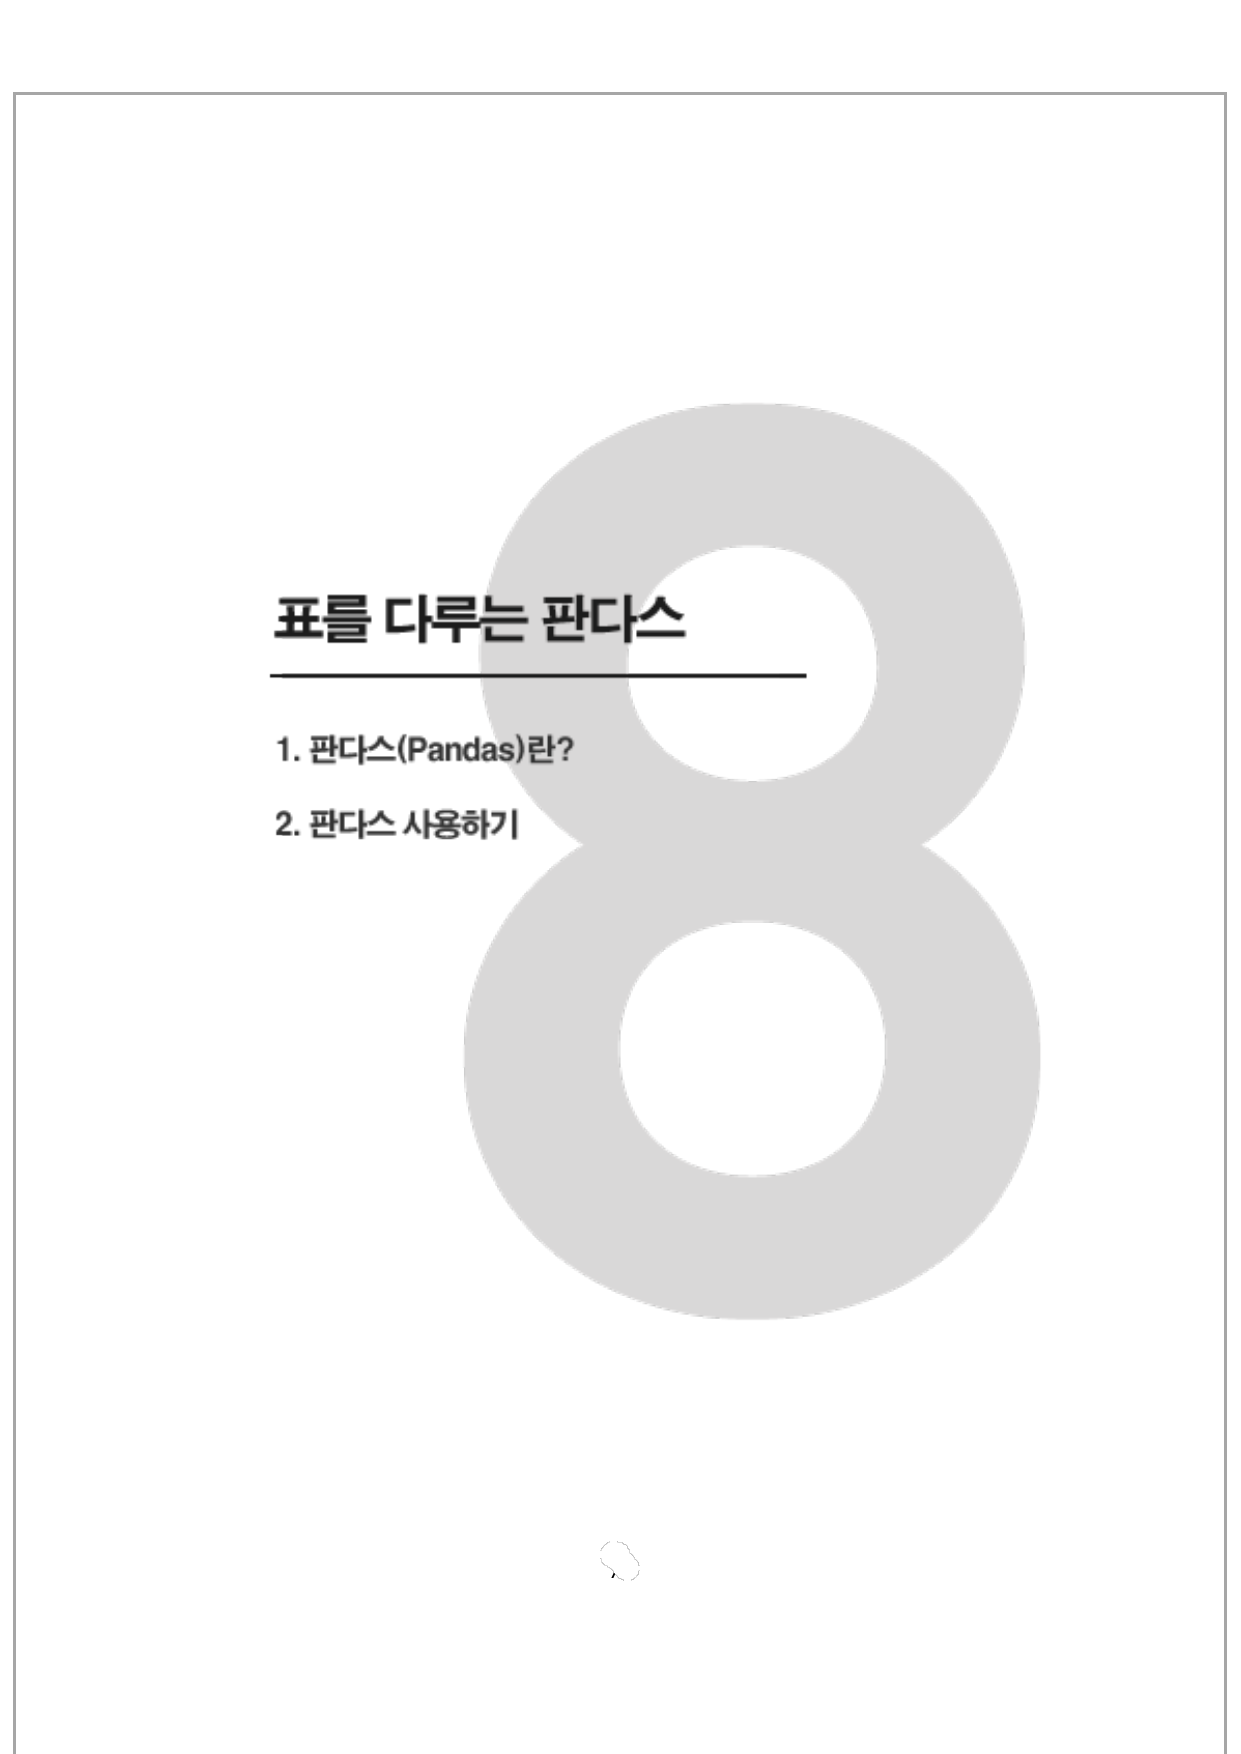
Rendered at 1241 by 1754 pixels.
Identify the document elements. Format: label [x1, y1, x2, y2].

picture [150, 177, 1091, 1528]
picture [600, 1541, 640, 1581]
